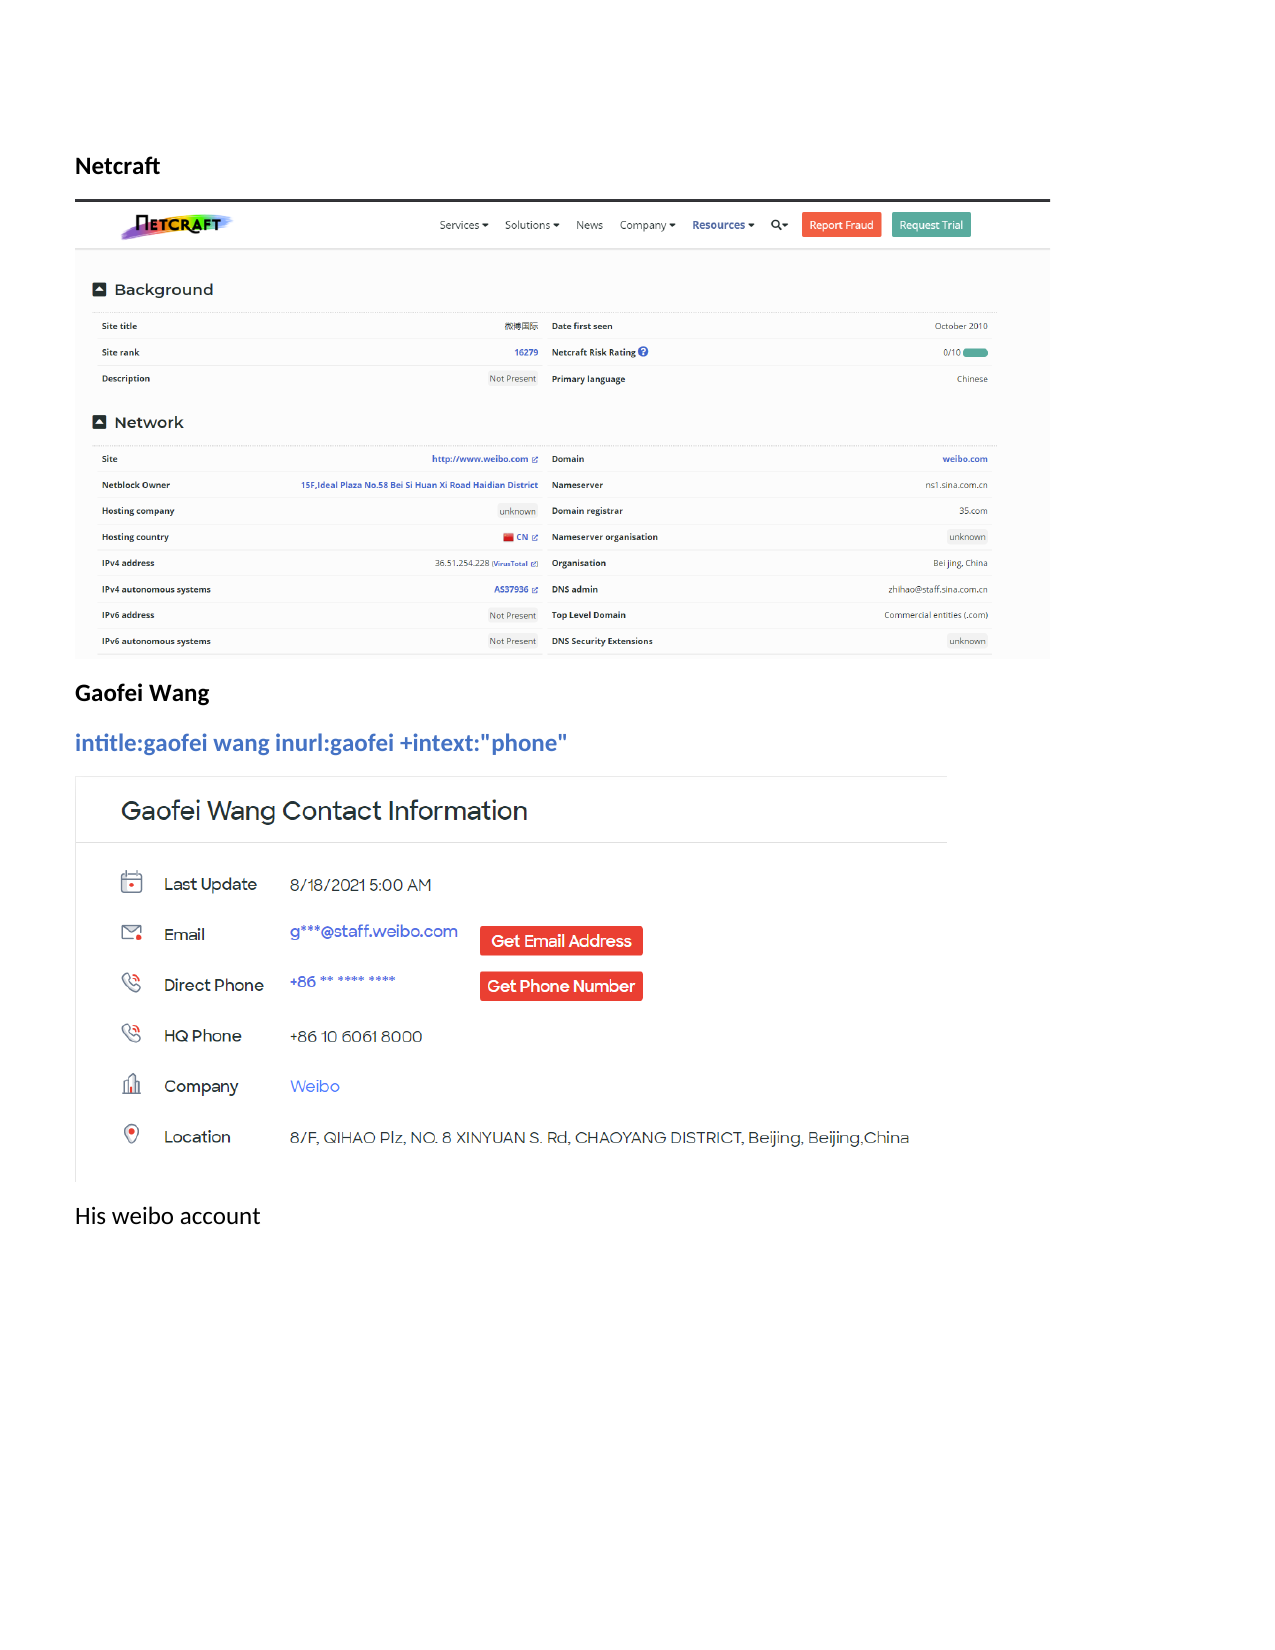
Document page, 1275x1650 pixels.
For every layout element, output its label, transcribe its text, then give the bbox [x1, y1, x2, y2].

text His weibo account [75, 1200, 1125, 1231]
picture [75, 199, 1050, 659]
text Netcraft [75, 150, 1125, 181]
picture [75, 776, 947, 1182]
text intitle:gaofei wang inurl:gaofei +intext:"phone" [75, 727, 1125, 757]
text Gaofei Wang [75, 677, 1125, 708]
